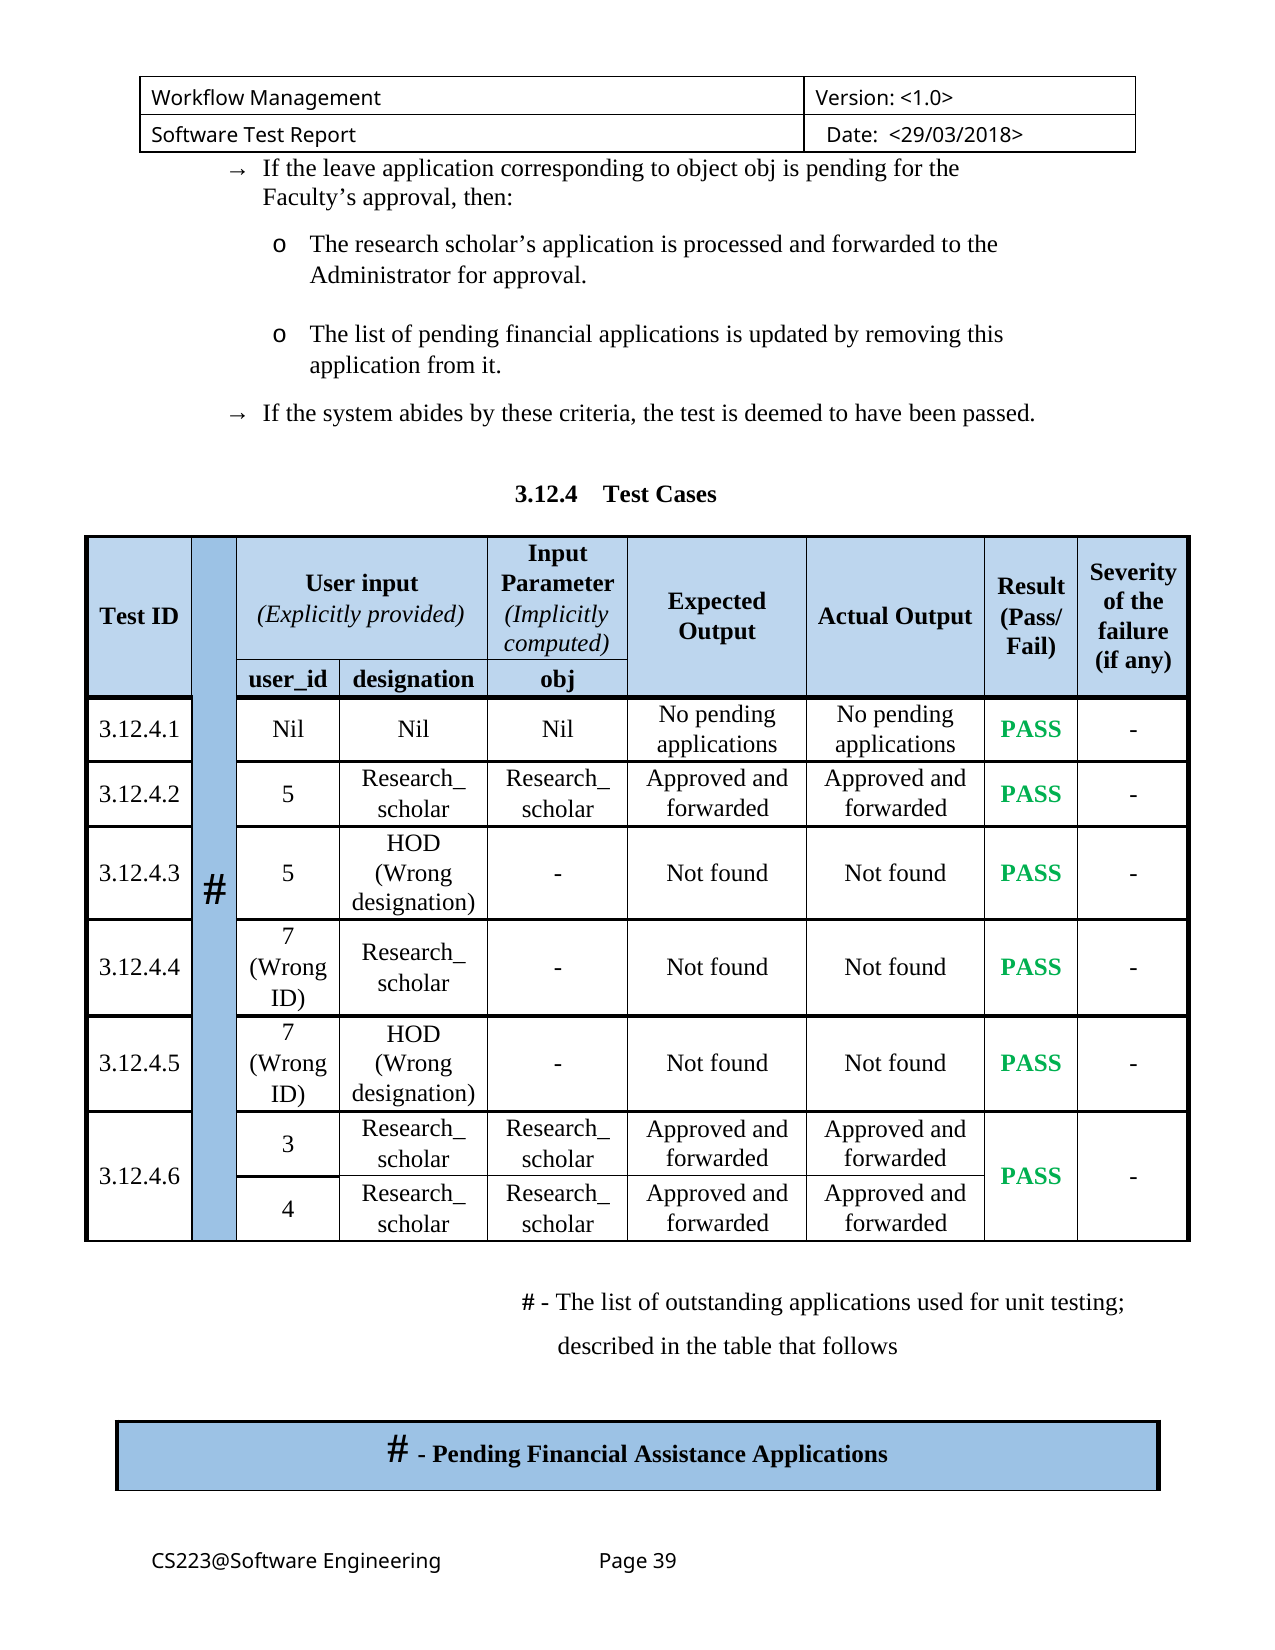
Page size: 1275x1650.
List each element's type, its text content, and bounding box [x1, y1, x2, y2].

table_cell 5 [237, 763, 339, 825]
table_header # - Pending Financial Assistance Applications [119, 1423, 1156, 1490]
table_cell - [1078, 763, 1186, 825]
list The list of pending financial applications is updated by removing this application from it. [272, 319, 1102, 379]
list # - The list of outstanding applications used for unit testing; [375, 1285, 1125, 1315]
table_cell PASS [985, 700, 1077, 760]
table_cell Approved and forwarded [807, 1176, 984, 1240]
table_cell Nil [340, 700, 487, 760]
list If the leave application corresponding to object obj is pending for the Faculty’s approval, then: [225, 153, 1037, 211]
table_cell PASS [985, 921, 1077, 1014]
table_cell 4 [237, 1178, 339, 1240]
table_cell Not found [628, 1018, 806, 1110]
table_cell - [1078, 921, 1186, 1014]
table_cell 3.12.4.5 [89, 1018, 191, 1110]
table_cell Approved and forwarded [807, 1113, 984, 1175]
table_cell - [488, 828, 627, 918]
table_cell - [1078, 700, 1186, 760]
table_cell Not found [628, 828, 806, 918]
table_cell Nil [237, 700, 339, 760]
table_cell PASS [985, 1113, 1077, 1240]
table_cell HOD (Wrong designation) [340, 1018, 487, 1110]
list If the system abides by these criteria, the test is deemed to have been passed. [225, 398, 1125, 425]
table_cell 3.12.4.2 [89, 763, 191, 825]
table_cell HOD (Wrong designation) [340, 828, 487, 918]
table_header Severity of the failure (if any) [1078, 538, 1186, 695]
table_cell Approved and forwarded [807, 763, 984, 825]
table_cell Research_ scholar [340, 1176, 487, 1240]
table_cell - [488, 1018, 627, 1110]
table_cell obj [488, 660, 627, 695]
table_cell 3 [237, 1113, 339, 1175]
table_cell - [1078, 1018, 1186, 1110]
table_cell - [1078, 1113, 1186, 1240]
table_cell Not found [807, 828, 984, 918]
table_cell 3.12.4.4 [89, 921, 191, 1014]
table_cell Nil [488, 700, 627, 760]
table_header # [192, 538, 236, 1240]
table_cell Research_ scholar [488, 1113, 627, 1175]
table_cell Not found [807, 921, 984, 1014]
list The research scholar’s application is processed and forwarded to the Administrator for approval. [272, 229, 1102, 289]
table_header Result (Pass/Fail) [985, 538, 1077, 695]
table_cell 3.12.4.6 [89, 1113, 191, 1240]
table_cell user_id [237, 660, 339, 695]
table_cell Research_ scholar [488, 1176, 627, 1240]
table_cell No pending applications [628, 700, 806, 760]
table_cell Approved and forwarded [628, 763, 806, 825]
table_cell Research_ scholar [340, 1113, 487, 1175]
table_cell Approved and forwarded [628, 1176, 806, 1240]
table_cell PASS [985, 828, 1077, 918]
table_cell Approved and forwarded [628, 1113, 806, 1175]
table_cell 5 [237, 828, 339, 918]
table_header Input Parameter (Implicitly computed) [488, 538, 627, 659]
table_cell No pending applications [807, 700, 984, 760]
table_cell 3.12.4.1 [89, 700, 191, 760]
table_cell Research_ scholar [488, 763, 627, 825]
list 3.12.4 Test Cases [262, 479, 1125, 507]
table_header Actual Output [807, 538, 984, 695]
table_header Expected Output [628, 538, 806, 695]
table_cell Not found [807, 1018, 984, 1110]
table_cell 3.12.4.3 [89, 828, 191, 918]
table_cell 7 (Wrong ID) [237, 921, 339, 1014]
table_header Test ID [89, 538, 191, 695]
table_cell PASS [985, 1018, 1077, 1110]
table_cell 7 (Wrong ID) [237, 1018, 339, 1110]
list described in the table that follows [375, 1330, 1125, 1360]
table_cell - [1078, 828, 1186, 918]
table_cell PASS [985, 763, 1077, 825]
table_cell Research_ scholar [340, 763, 487, 825]
table_cell Not found [628, 921, 806, 1014]
table_cell designation [340, 660, 487, 695]
table_cell - [488, 921, 627, 1014]
table_cell Research_ scholar [340, 921, 487, 1014]
table_header User input (Explicitly provided) [237, 538, 487, 659]
